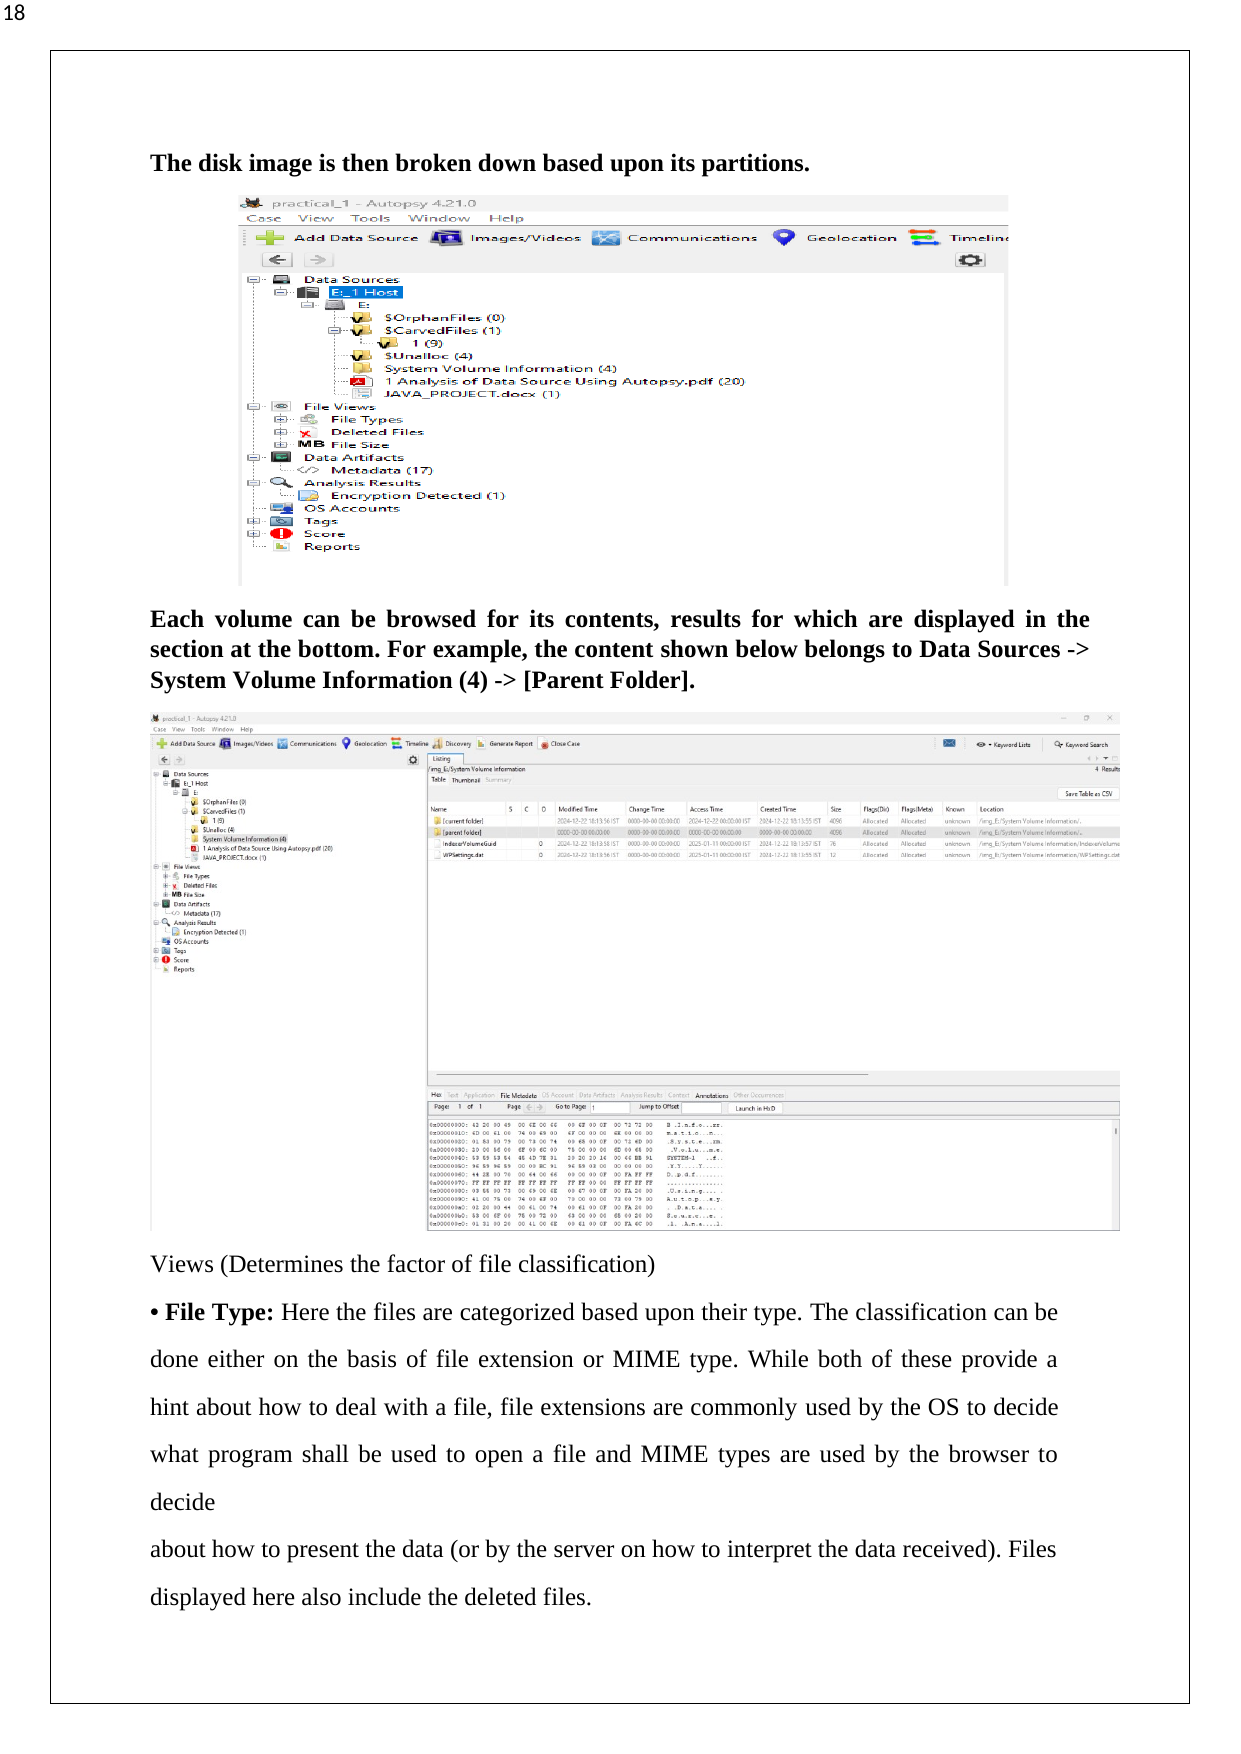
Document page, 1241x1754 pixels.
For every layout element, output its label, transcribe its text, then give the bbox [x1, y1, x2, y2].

picture [238, 195, 1009, 210]
list File Type: Here the files are categorized based upon their type. The classification can be done either on the basis of file extension or MIME type. While both of these provide a hint about how to deal with a file, file extensions are commonly used by the OS to decide what program shall be used to open a file and MIME types are used by the browser to decide [150, 1297, 1059, 1516]
text Each volume can be browsed for its contents, results for which are displayed in the section at the bottom. For example, the content shown below belongs to Data Sources -> System Volume Information (4) -> [Parent Folder]. [150, 210, 1091, 693]
text The disk image is then broken down based upon its partitions. [150, 148, 1166, 176]
text Views (Determines the factor of file classification) [150, 729, 1166, 1278]
picture [150, 712, 1120, 729]
text about how to present the data (or by the server on how to interpret the data received). Files displayed here also include the deleted files. [150, 1534, 1057, 1610]
